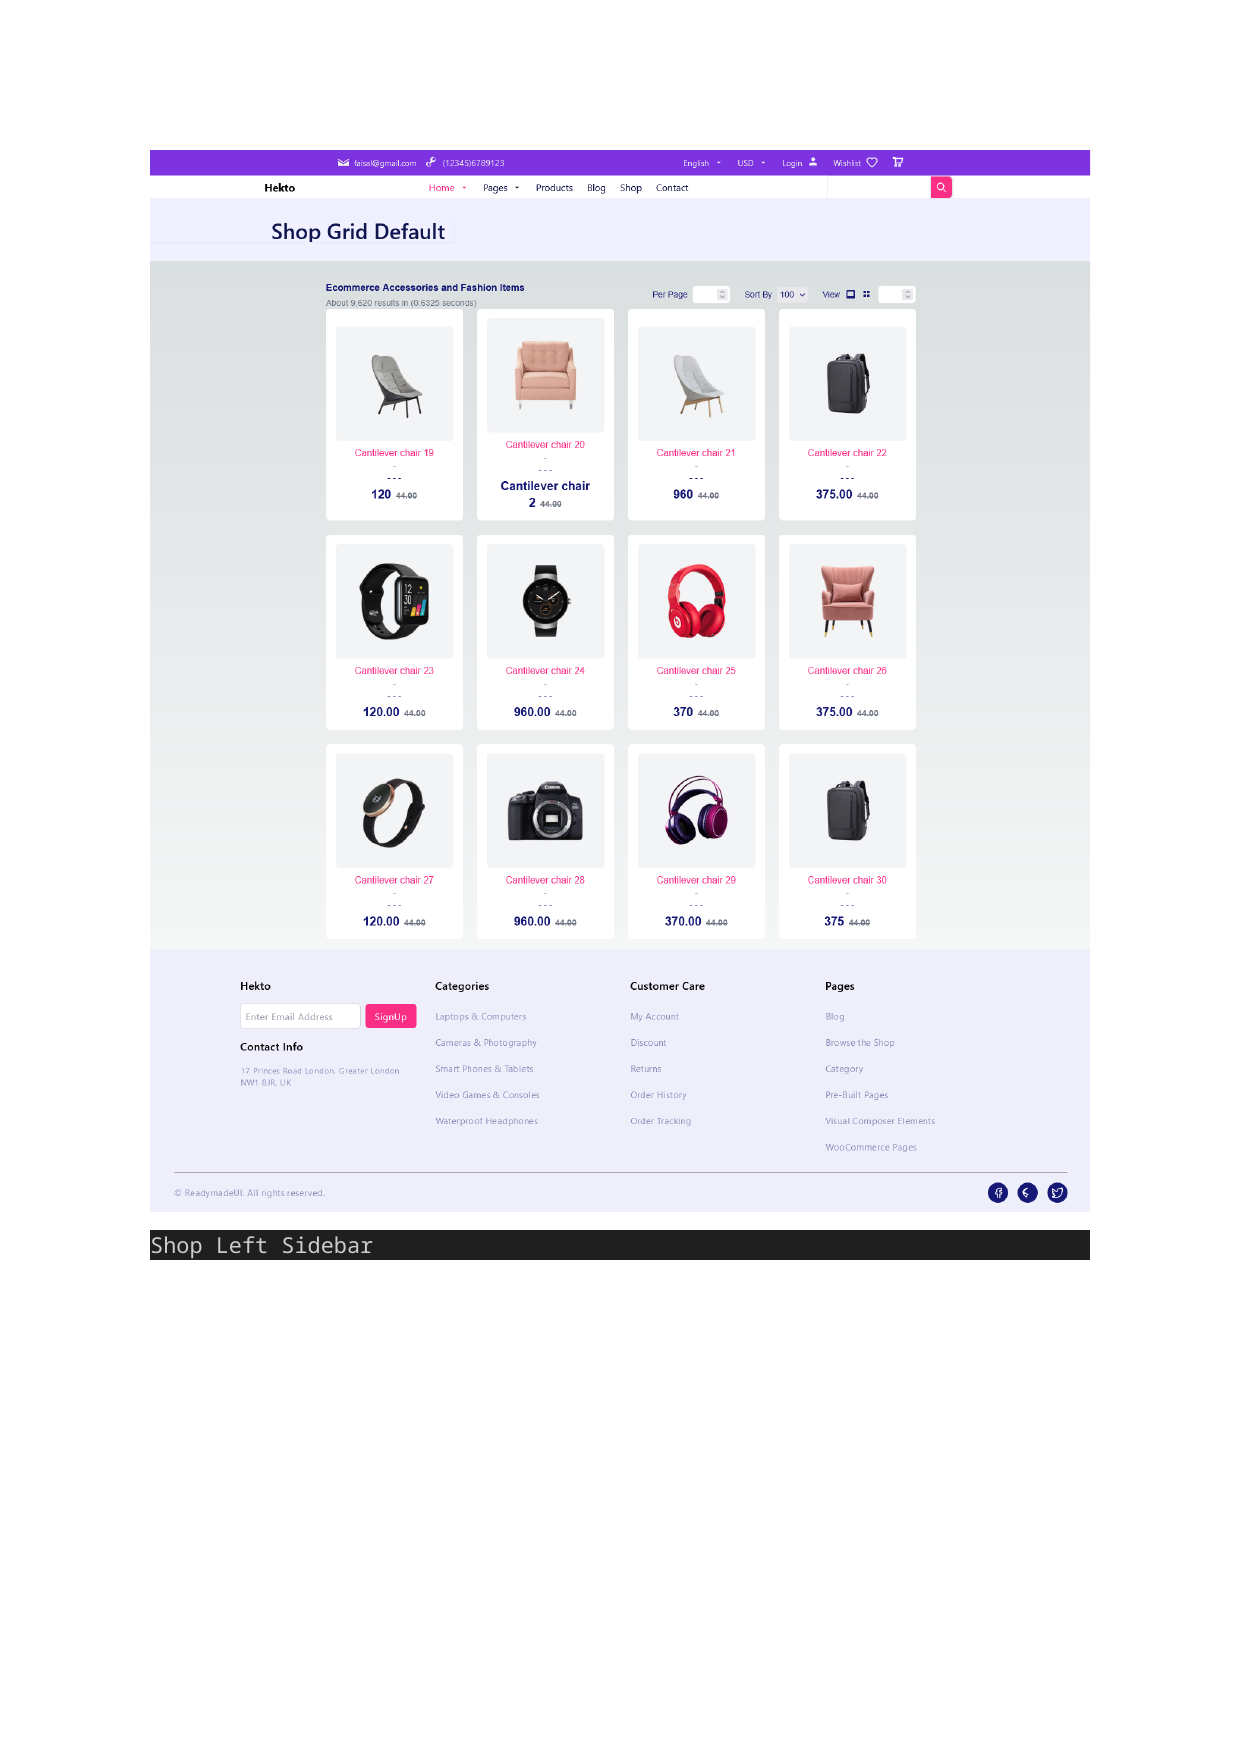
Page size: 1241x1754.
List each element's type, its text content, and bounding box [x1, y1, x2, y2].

text Shop Left Sidebar [150, 1230, 1090, 1260]
picture [150, 150, 1091, 1212]
